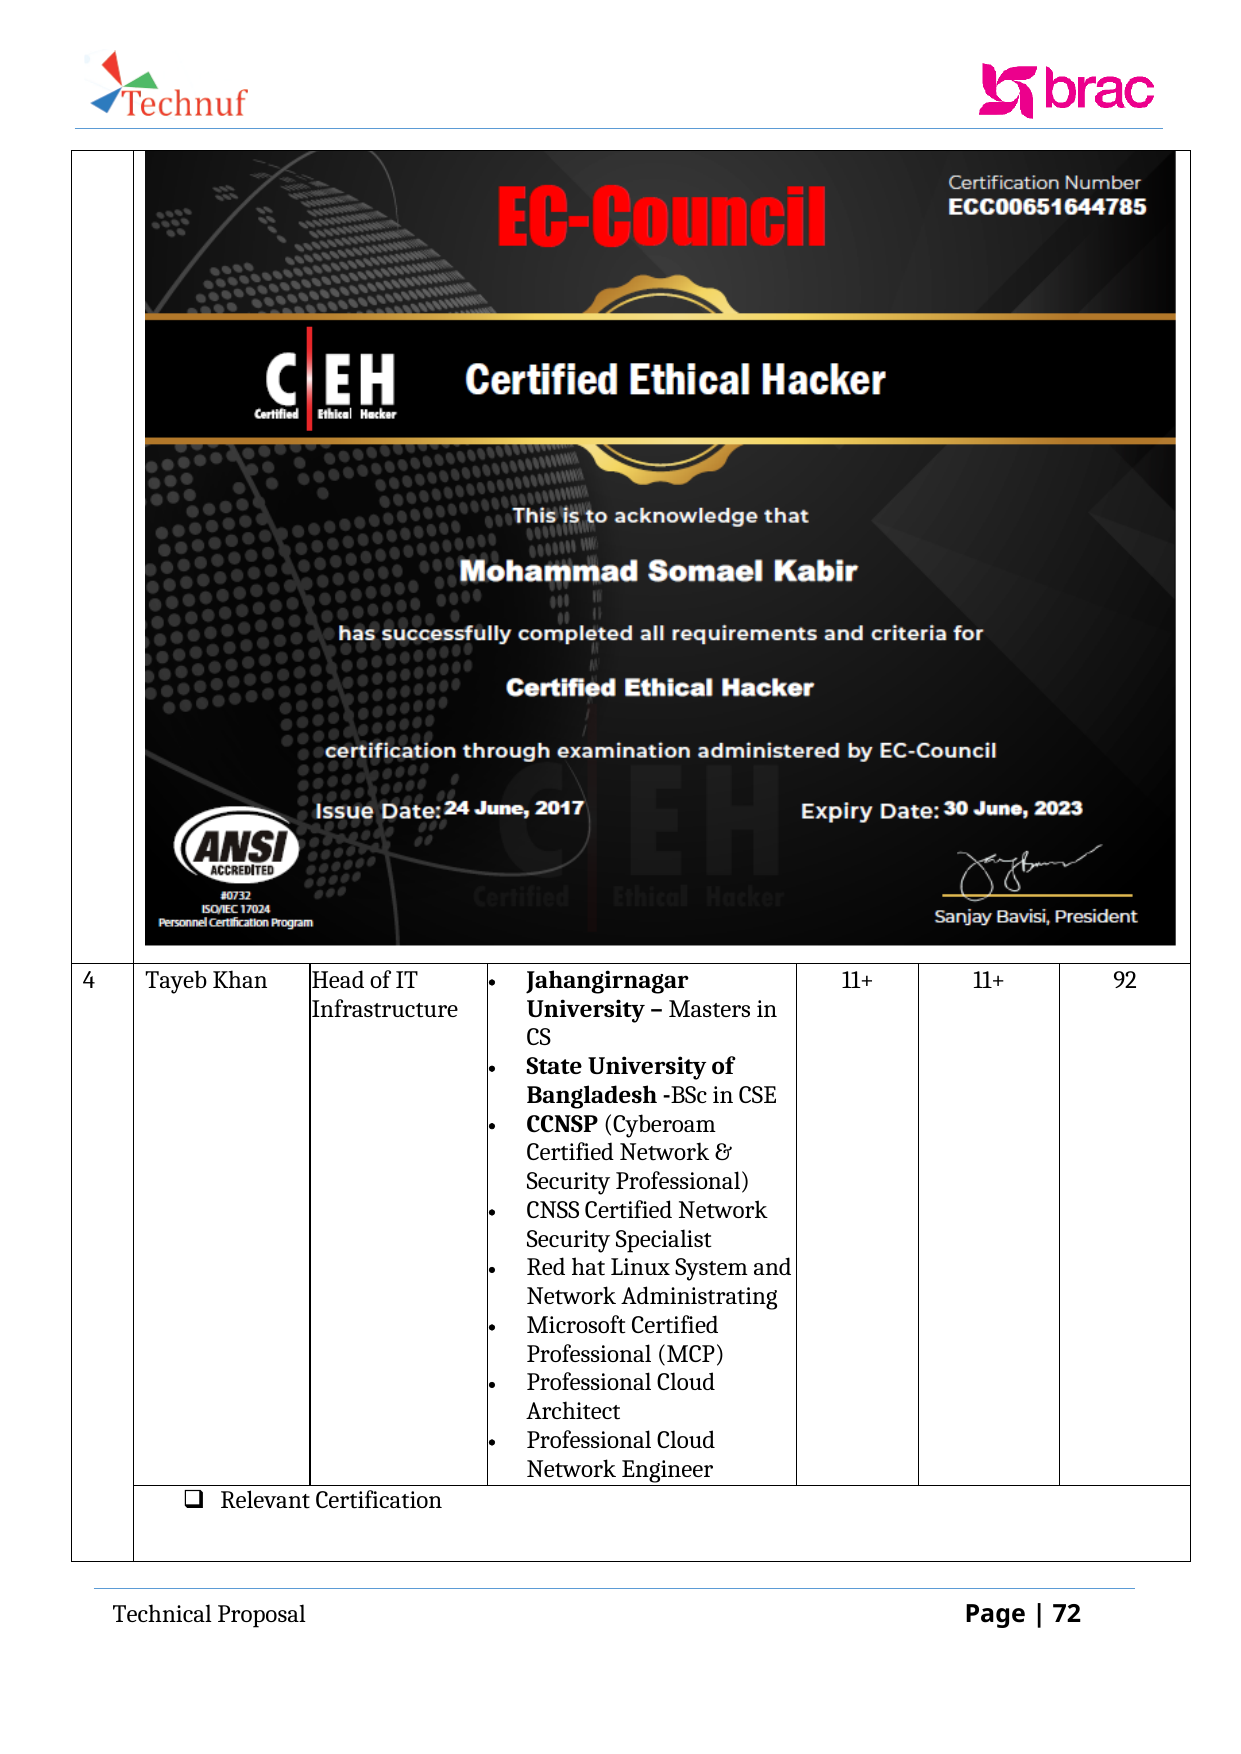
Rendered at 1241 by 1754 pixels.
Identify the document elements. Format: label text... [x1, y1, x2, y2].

table_cell Tayeb Khan [134, 964, 309, 1485]
table_cell 4 [72, 964, 133, 1561]
picture [145, 151, 1180, 947]
picture [977, 58, 1156, 121]
table_cell 92 [1060, 964, 1190, 1485]
table_cell 11+ [919, 964, 1059, 1485]
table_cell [134, 1486, 1190, 1561]
table_cell Jahangirnagar University – Masters in CS State University of Bangladesh -BSc in CSE CCNSP (Cyberoam Certified Network & Security Professional) CNSS Certified Network Security Specialist Red hat Linux System and Network Administrating Microsoft Certified Professional (MCP) Professional Cloud Architect Professional Cloud Network Engineer [488, 964, 796, 1485]
table_cell 11+ [797, 964, 918, 1485]
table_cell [134, 151, 1190, 963]
table_cell Head of IT Infrastructure [311, 964, 487, 1485]
picture [84, 49, 255, 120]
